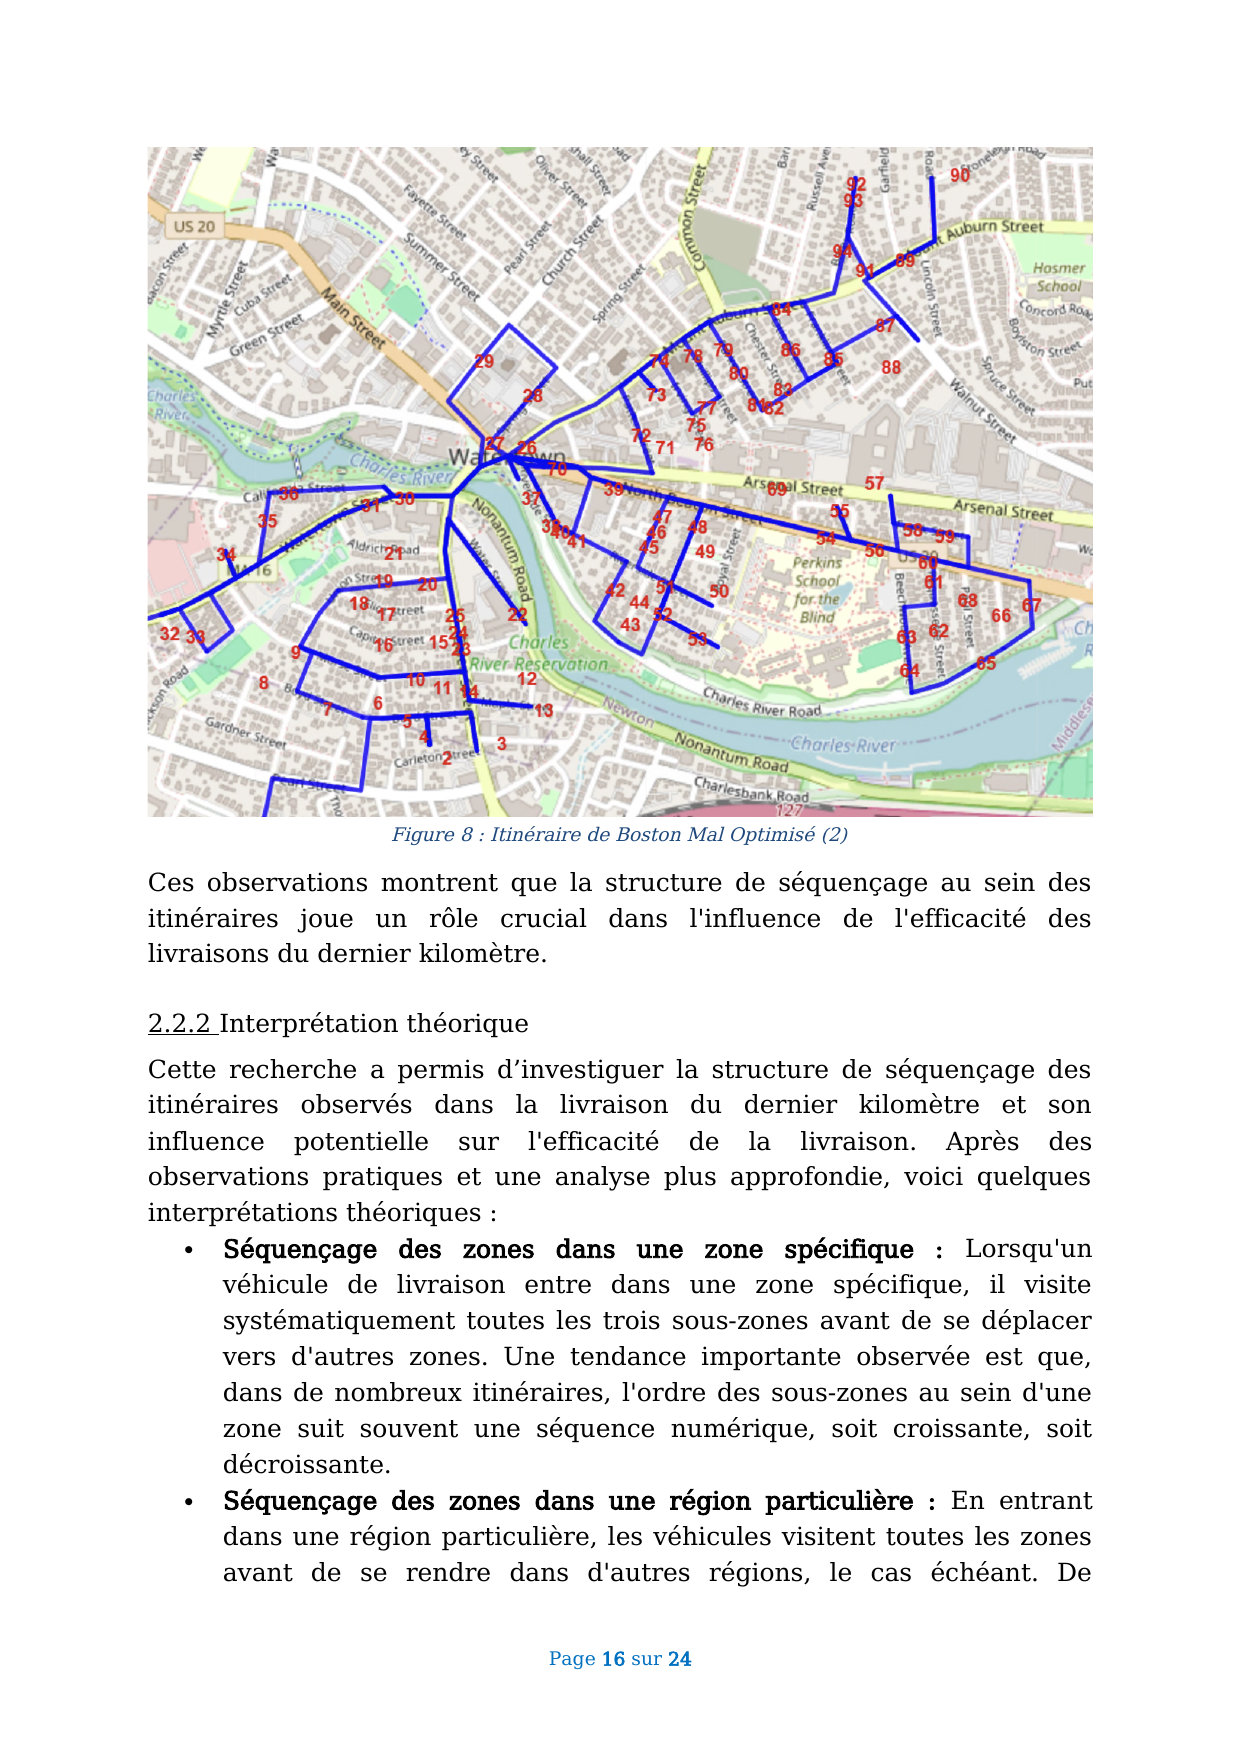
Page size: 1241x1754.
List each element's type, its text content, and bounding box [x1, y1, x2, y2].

subtitle Interprétation théorique [148, 1007, 1093, 1037]
text Ces observations montrent que la structure de séquençage au sein des itinéraires joue un rôle crucial dans l'influence de l'efficacité des livraisons du dernier kilomètre. [148, 866, 1093, 968]
list Séquençage des zones dans une zone spécifique : Lorsqu'un véhicule de livraison entre dans une zone spécifique, il visite systématiquement toutes les trois sous-zones avant de se déplacer vers d'autres zones. Une tendance importante observée est que, dans de nombreux itinéraires, l'ordre des sous-zones au sein d'une zone suit souvent une séquence numérique, soit croissante, soit décroissante. [185, 1233, 1093, 1478]
text Figure 8 : Itinéraire de Boston Mal Optimisé (2) [148, 823, 1093, 845]
picture [147, 147, 1093, 817]
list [185, 1484, 1093, 1586]
text Cette recherche a permis d’investiguer la structure de séquençage des itinéraires observés dans la livraison du dernier kilomètre et son influence potentielle sur l'efficacité de la livraison. Après des observations pratiques et une analyse plus approfondie, voici quelques interprétations théoriques : [148, 1053, 1093, 1227]
